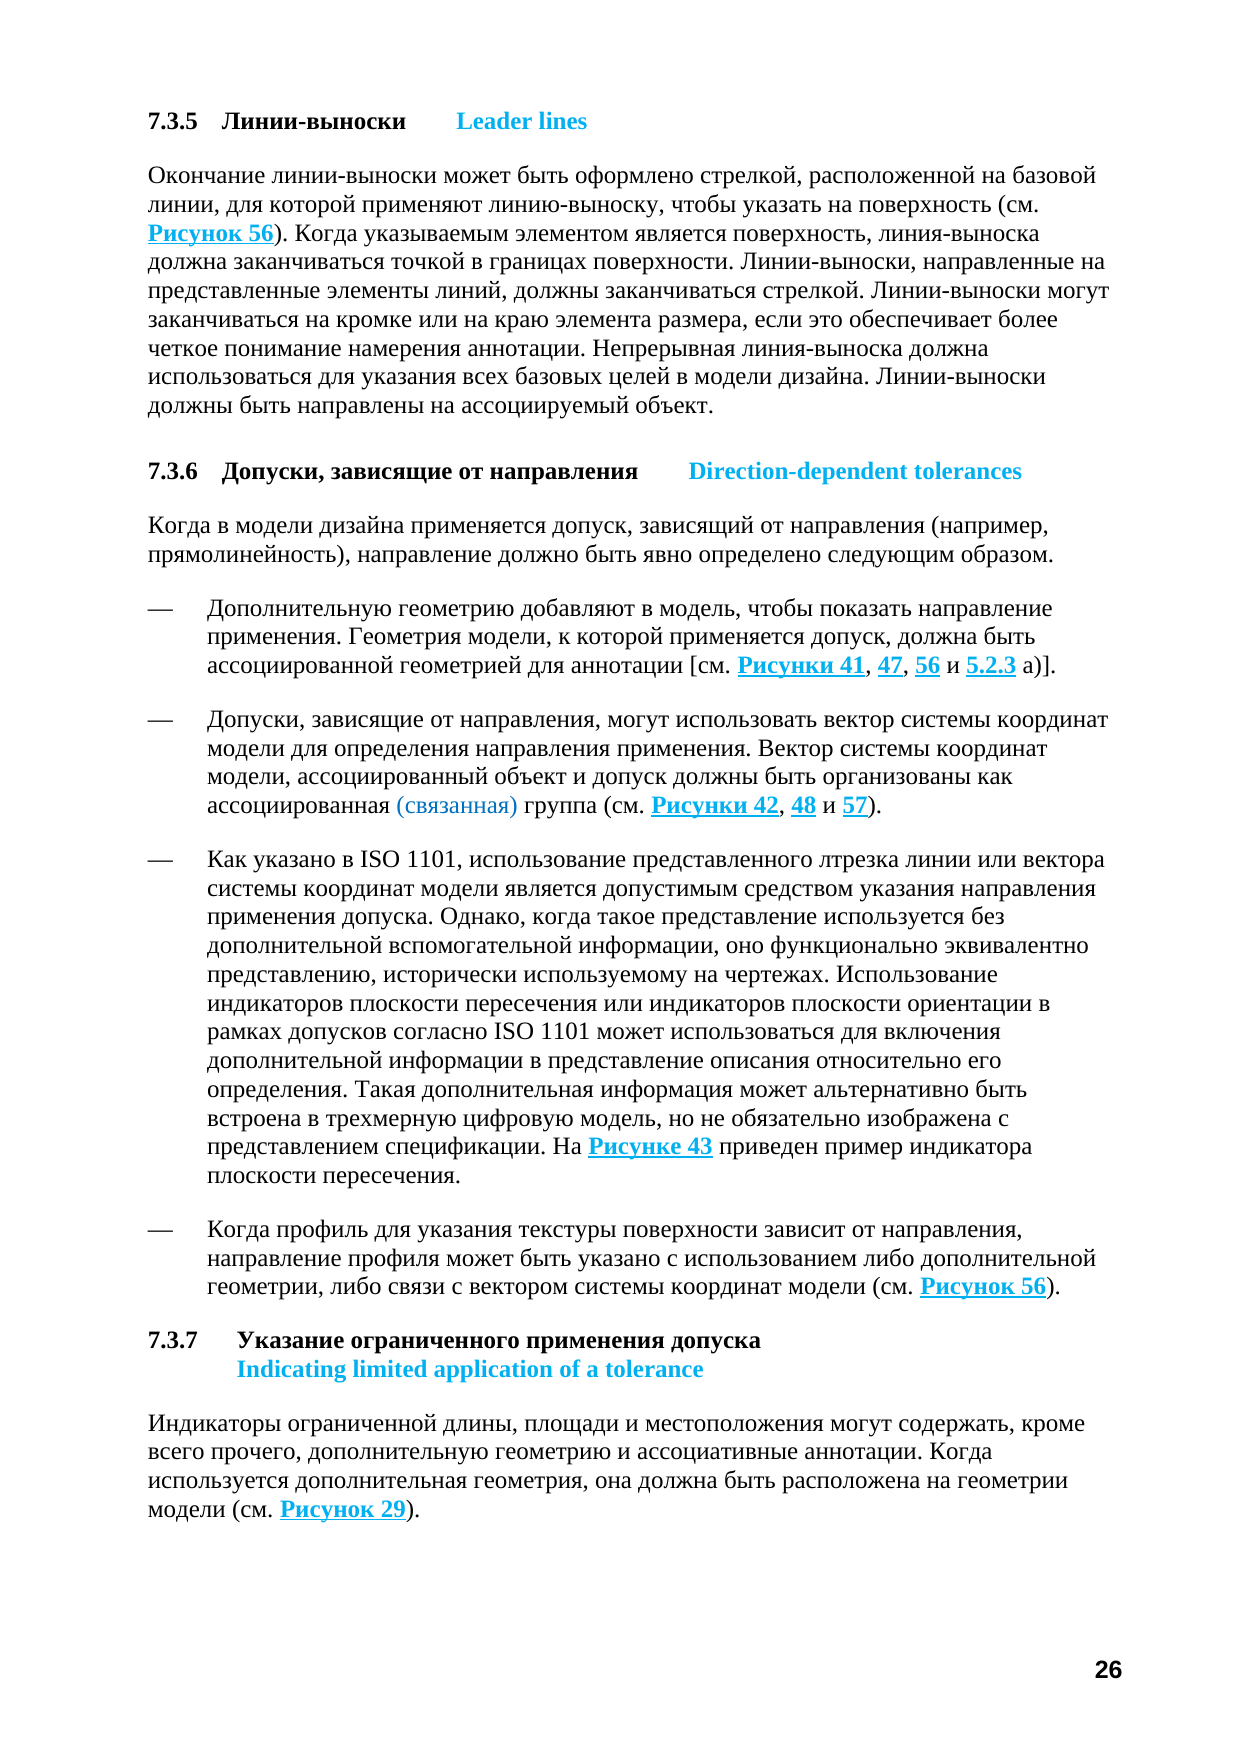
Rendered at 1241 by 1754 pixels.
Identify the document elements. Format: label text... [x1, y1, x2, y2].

list Индикаторы ограниченной длины, площади и местоположения могут содержать, кроме всего прочего, дополнительную геометрию и ассоциативные аннотации. Когда используется дополнительная геометрия, она должна быть расположена на геометрии модели (см. Рисунок 29). [148, 1408, 1122, 1523]
list Окончание линии-выноски может быть оформлено стрелкой, расположенной на базовой линии, для которой применяют линию-выноску, чтобы указать на поверхность (см. Рисунок 56). Когда указываемым элементом является поверхность, линия-выноска должна заканчиваться точкой в границах поверхности. Линии-выноски, направленные на представленные элементы линий, должны заканчиваться стрелкой. Линии-выноски могут заканчиваться на кромке или на краю элемента размера, если это обеспечивает более четкое понимание намерения аннотации. Непрерывная линия-выноска должна использоваться для указания всех базовых целей в модели дизайна. Линии-выноски должны быть направлены на ассоциируемый объект. [148, 160, 1122, 419]
list Indicating limited application of a tolerance [236, 1354, 1122, 1383]
list 26 [148, 1655, 1122, 1684]
list Когда в модели дизайна применяется допуск, зависящий от направления (например, прямолинейность), направление должно быть явно определено следующим образом. [148, 510, 1122, 568]
list — Допуски, зависящие от направления, могут использовать вектор системы координат модели для определения направления применения. Вектор системы координат модели, ассоциированный объект и допуск должны быть организованы как ассоциированная (связанная) группа (см. Рисунки 42, 48 и 57). [148, 704, 1122, 819]
list — Дополнительную геометрию добавляют в модель, чтобы показать направление применения. Геометрия модели, к которой применяется допуск, должна быть ассоциированной геометрией для аннотации [см. Рисунки 41, 47, 56 и 5.2.3 a)]. [148, 593, 1122, 679]
list 7.3.6 Допуски, зависящие от направления Direction-dependent tolerances [148, 456, 1122, 485]
list 7.3.7 Указание ограниченного применения допуска [148, 1325, 1122, 1354]
list — Когда профиль для указания текстуры поверхности зависит от направления, направление профиля может быть указано с использованием либо дополнительной геометрии, либо связи с вектором системы координат модели (см. Рисунок 56). [148, 1214, 1122, 1300]
list — Как указано в ISO 1101, использование представленного лтрезка линии или вектора системы координат модели является допустимым средством указания направления применения допуска. Однако, когда такое представление используется без дополнительной вспомогательной информации, оно функционально эквивалентно представлению, исторически используемому на чертежах. Использование индикаторов плоскости пересечения или индикаторов плоскости ориентации в рамках допусков согласно ISO 1101 может использоваться для включения дополнительной информации в представление описания относительно его определения. Такая дополнительная информация может альтернативно быть встроена в трехмерную цифровую модель, но не обязательно изображена с представлением спецификации. На Рисунке 43 приведен пример индикатора плоскости пересечения. [148, 844, 1122, 1189]
list 7.3.5 Линии-выноски Leader lines [148, 106, 1122, 135]
